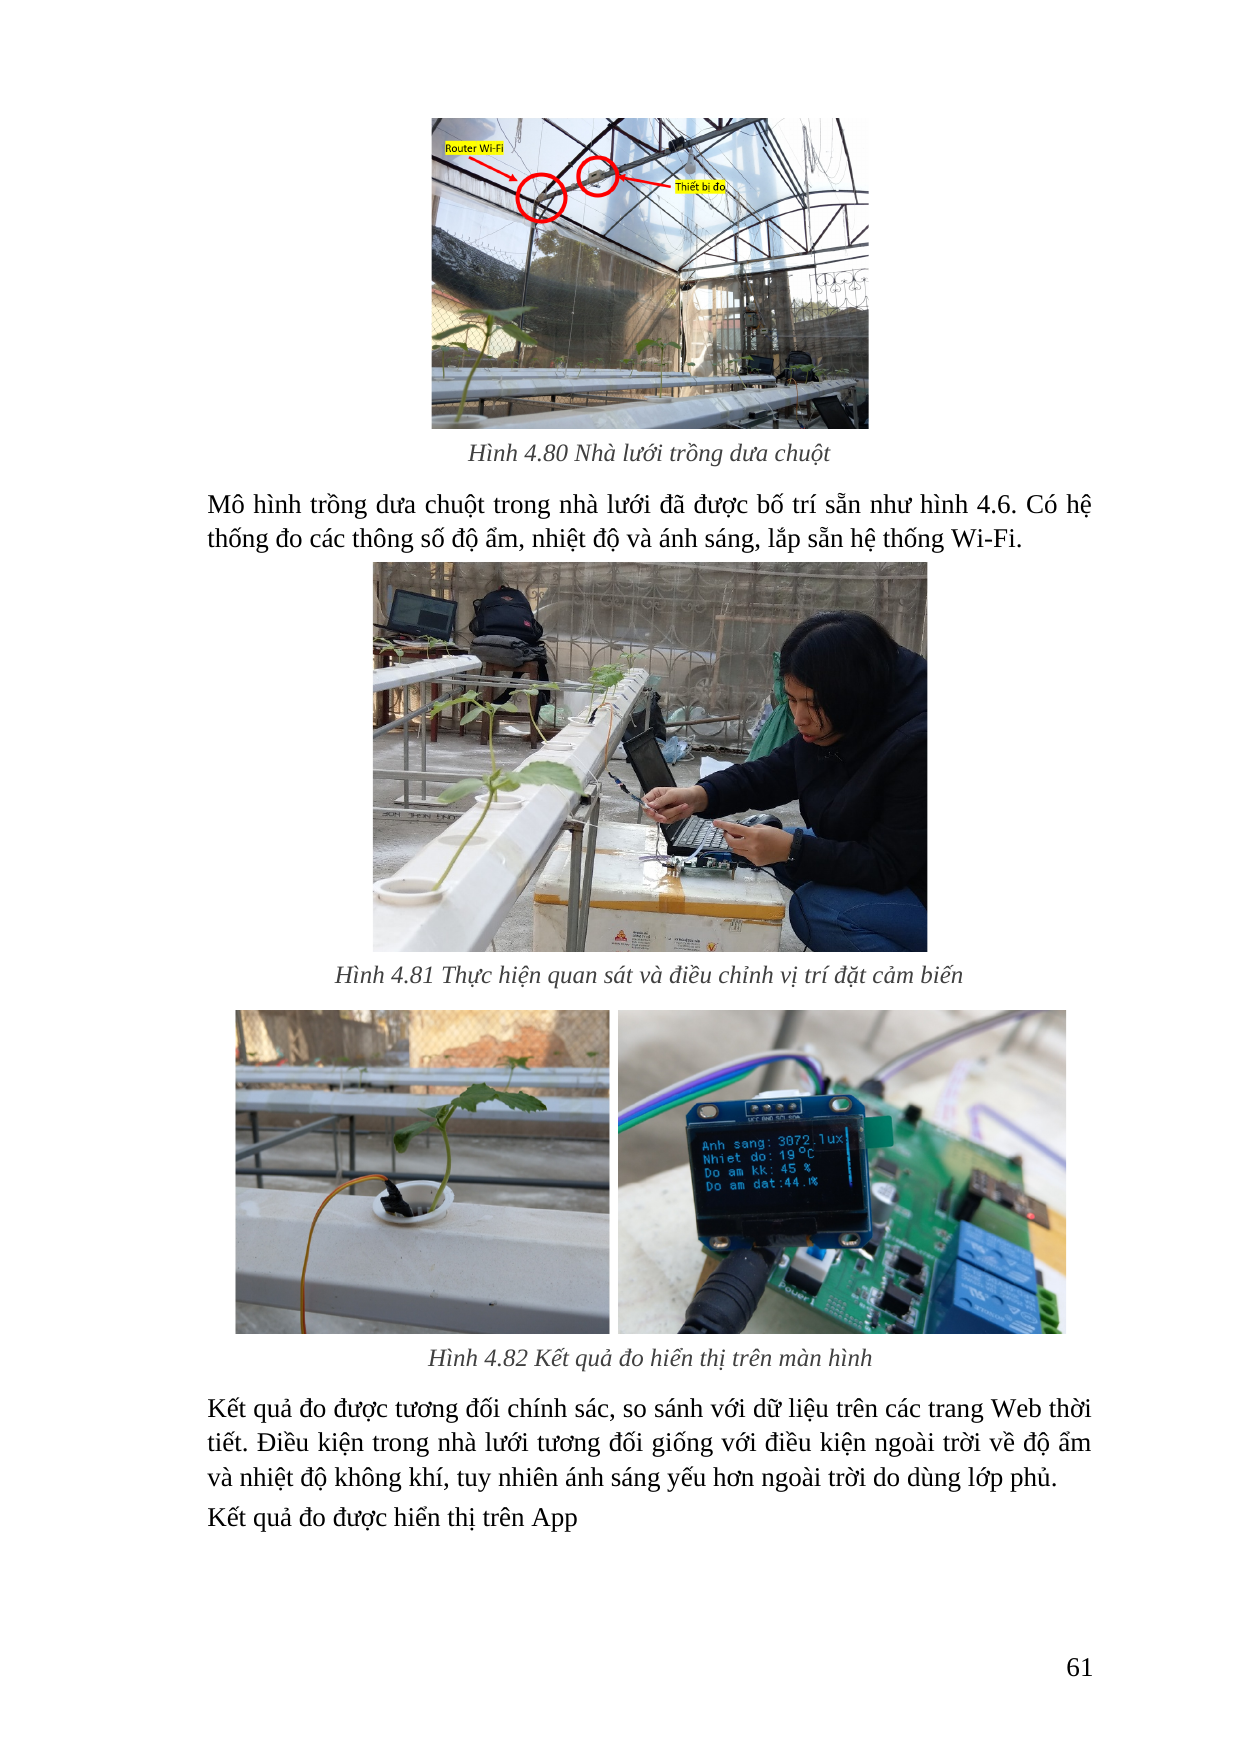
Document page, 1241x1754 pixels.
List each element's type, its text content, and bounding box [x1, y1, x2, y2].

picture [372, 562, 928, 952]
text Mô hình trồng dưa chuột trong nhà lưới đã được bố trí sẵn như hình 4.6. Có hệ thống đo các thông số độ ẩm, nhiệt độ và ánh sáng, lắp sẵn hệ thống Wi-Fi. [207, 488, 1093, 553]
text Kết quả đo được tương đối chính sác, so sánh với dữ liệu trên các trang Web thời tiết. Điều kiện trong nhà lưới tương đối giống với điều kiện ngoài trời về độ ẩm và nhiệt độ không khí, tuy nhiên ánh sáng yếu hơn ngoài trời do dùng lớp phủ. [207, 1392, 1093, 1492]
picture [234, 1010, 1067, 1334]
text Kết quả đo được hiển thị trên App [207, 1501, 1093, 1532]
picture [431, 118, 869, 429]
